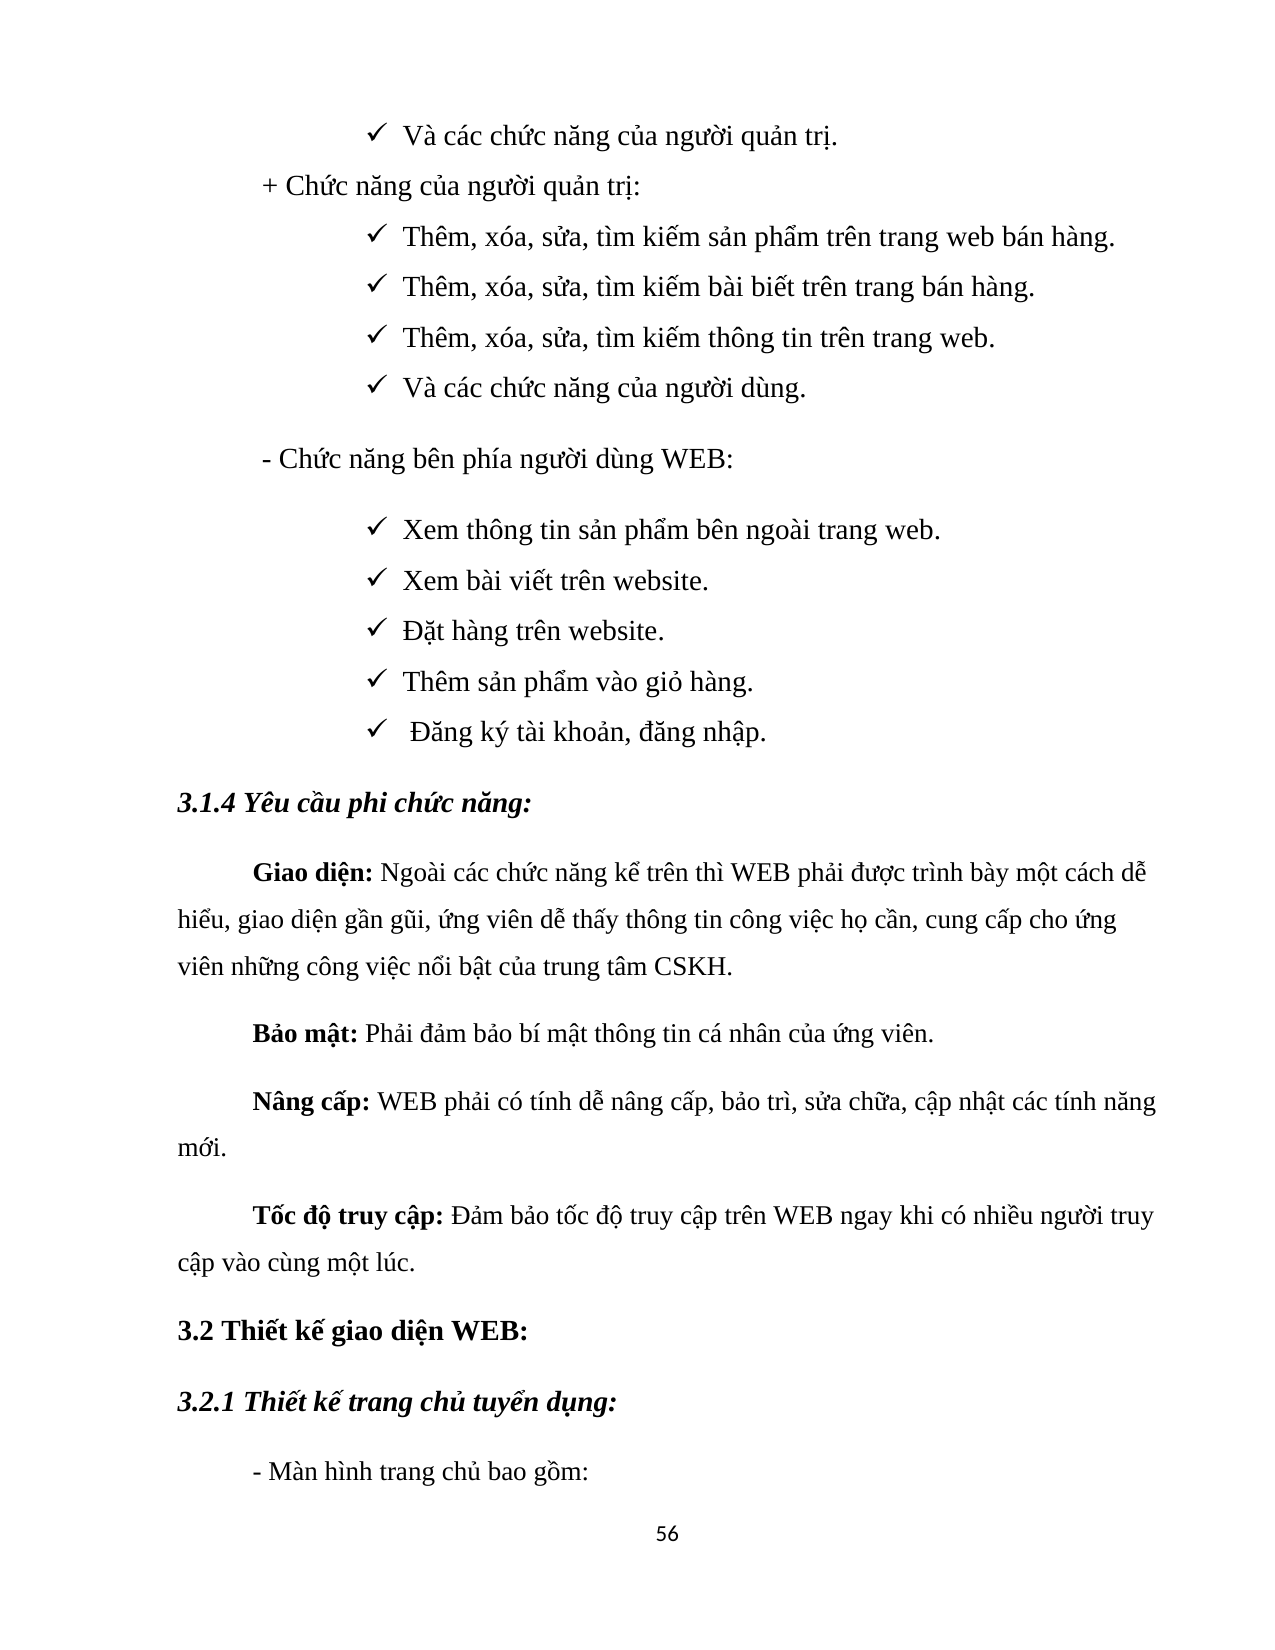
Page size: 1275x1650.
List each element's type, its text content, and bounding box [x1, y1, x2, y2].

text Giao diện: Ngoài các chức năng kể trên thì WEB phải được trình bày một cách dễ hiểu, giao diện gần gũi, ứng viên dễ thấy thông tin công việc họ cần, cung cấp cho ứng viên những công việc nổi bật của trung tâm CSKH. [177, 857, 1157, 981]
list Đặt hàng trên website. [365, 613, 1157, 647]
list Xem thông tin sản phẩm bên ngoài trang web. [365, 512, 1157, 546]
list Và các chức năng của người quản trị. [365, 118, 1157, 152]
text - Màn hình trang chủ bao gồm: [252, 1456, 1157, 1487]
list Đăng ký tài khoản, đăng nhập. [365, 714, 1157, 748]
list Thêm sản phẩm vào giỏ hàng. [365, 664, 1157, 697]
list Thêm, xóa, sửa, tìm kiếm thông tin trên trang web. [365, 320, 1157, 353]
list Xem bài viết trên website. [365, 563, 1157, 597]
text 3.2.1 Thiết kế trang chủ tuyển dụng: [177, 1384, 1157, 1418]
list Thêm, xóa, sửa, tìm kiếm sản phẩm trên trang web bán hàng. [365, 219, 1157, 252]
text Nâng cấp: WEB phải có tính dễ nâng cấp, bảo trì, sửa chữa, cập nhật các tính năng mới. [177, 1085, 1157, 1163]
text Tốc độ truy cập: Đảm bảo tốc độ truy cập trên WEB ngay khi có nhiều người truy cập vào cùng một lúc. [177, 1199, 1157, 1277]
text - Chức năng bên phía người dùng WEB: [262, 441, 1157, 475]
list + Chức năng của người quản trị: [252, 168, 1157, 202]
text 3.1.4 Yêu cầu phi chức năng: [177, 785, 1157, 819]
list Thêm, xóa, sửa, tìm kiếm bài biết trên trang bán hàng. [365, 269, 1157, 303]
text Bảo mật: Phải đảm bảo bí mật thông tin cá nhân của ứng viên. [177, 1017, 1157, 1048]
list Và các chức năng của người dùng. [365, 370, 1157, 404]
text 3.2 Thiết kế giao diện WEB: [177, 1313, 1157, 1347]
